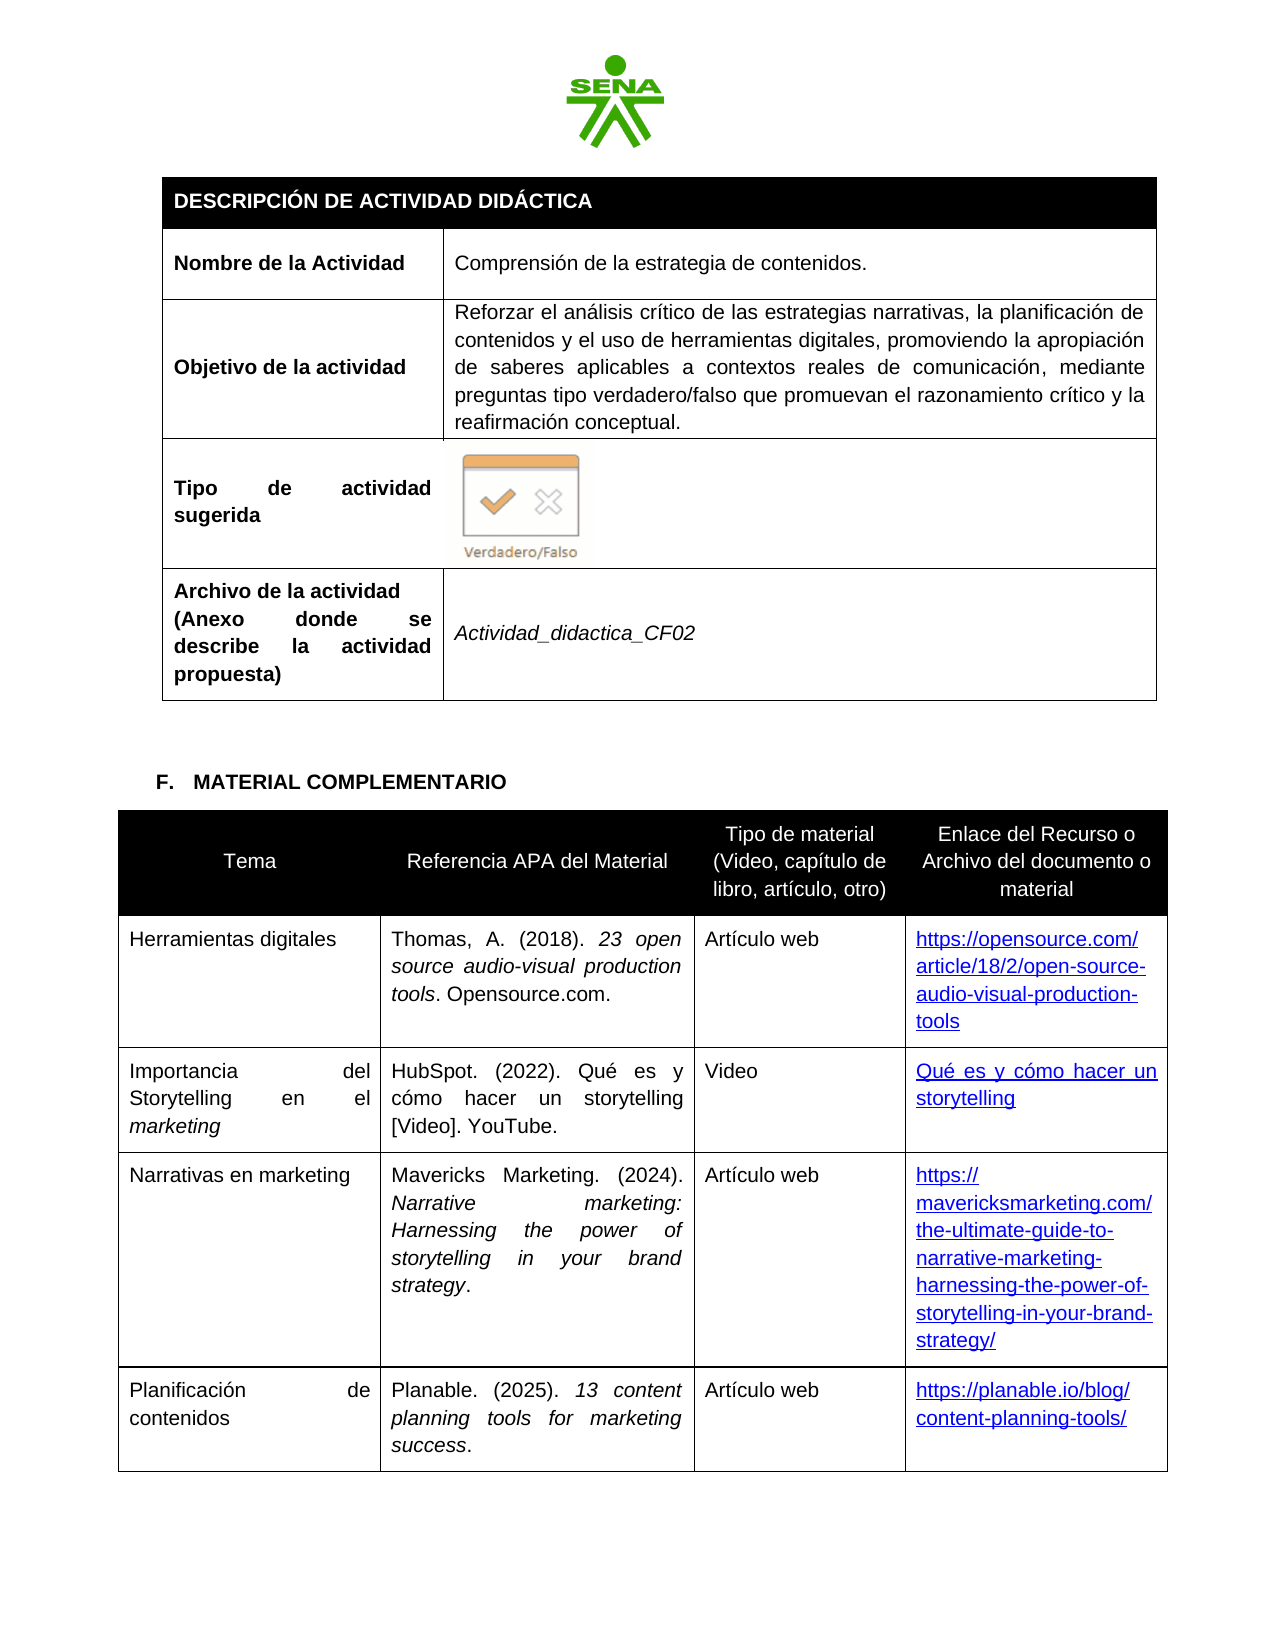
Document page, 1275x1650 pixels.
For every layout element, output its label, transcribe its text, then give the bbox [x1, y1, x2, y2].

table_cell Tipo de actividad sugerida [163, 439, 443, 568]
table_cell Actividad_didactica_CF02 [444, 569, 1156, 700]
table_header Enlace del Recurso o Archivo del documento o material [906, 810, 1168, 915]
table_cell Herramientas digitales [119, 916, 380, 1047]
table_header Referencia APA del Material [381, 811, 694, 915]
table_cell https://opensource.com/article/18/2/open-source-audio-visual-production-tools [906, 916, 1167, 1047]
table_header Tipo de material (Video, capítulo de libro, artículo, otro) [695, 811, 905, 915]
table_cell Qué es y cómo hacer un storytelling [906, 1048, 1167, 1152]
table_cell Thomas, A. (2018). 23 open source audio-visual production tools. Opensource.com. [381, 916, 694, 1047]
table_cell Narrativas en marketing [119, 1153, 380, 1366]
table_cell Planable. (2025). 13 content planning tools for marketing success. [381, 1368, 694, 1471]
table_cell Comprensión de la estrategia de contenidos. [444, 229, 1156, 299]
table_header DESCRIPCIÓN DE ACTIVIDAD DIDÁCTICA [163, 178, 1156, 228]
table_cell Importancia del Storytelling en el marketing [119, 1048, 380, 1152]
table_cell https://mavericksmarketing.com/the-ultimate-guide-to-narrative-marketing-harnessing-the-power-of-storytelling-in-your-brand-strategy/ [906, 1153, 1167, 1366]
table_cell [444, 439, 1156, 568]
table_cell HubSpot. (2022). Qué es y cómo hacer un storytelling [Video]. YouTube. [381, 1048, 694, 1152]
table_cell Reforzar el análisis crítico de las estrategias narrativas, la planificación de contenidos y el uso de herramientas digitales, promoviendo la apropiación de saberes aplicables a contextos reales de comunicación, mediante preguntas tipo verdadero/falso que promuevan el razonamiento crítico y la reafirmación conceptual. [444, 300, 1156, 438]
table_cell Video [695, 1048, 905, 1152]
subtitle MATERIAL COMPLEMENTARIO [156, 770, 1157, 794]
table_cell Objetivo de la actividad [163, 300, 443, 438]
table_cell Mavericks Marketing. (2024). Narrative marketing: Harnessing the power of storytelling in your brand strategy. [381, 1153, 694, 1366]
table_cell Artículo web [695, 1368, 905, 1471]
table_cell Artículo web [695, 1153, 905, 1366]
table_header Tema [119, 811, 380, 915]
picture [566, 55, 664, 148]
table_cell Artículo web [695, 916, 905, 1047]
table_cell Archivo de la actividad (Anexo donde se describe la actividad propuesta) [163, 569, 443, 700]
table_cell https://planable.io/blog/content-planning-tools/ [906, 1368, 1167, 1471]
table_cell Nombre de la Actividad [163, 229, 443, 299]
picture [443, 441, 596, 568]
table_cell Planificación de contenidos [119, 1368, 380, 1471]
